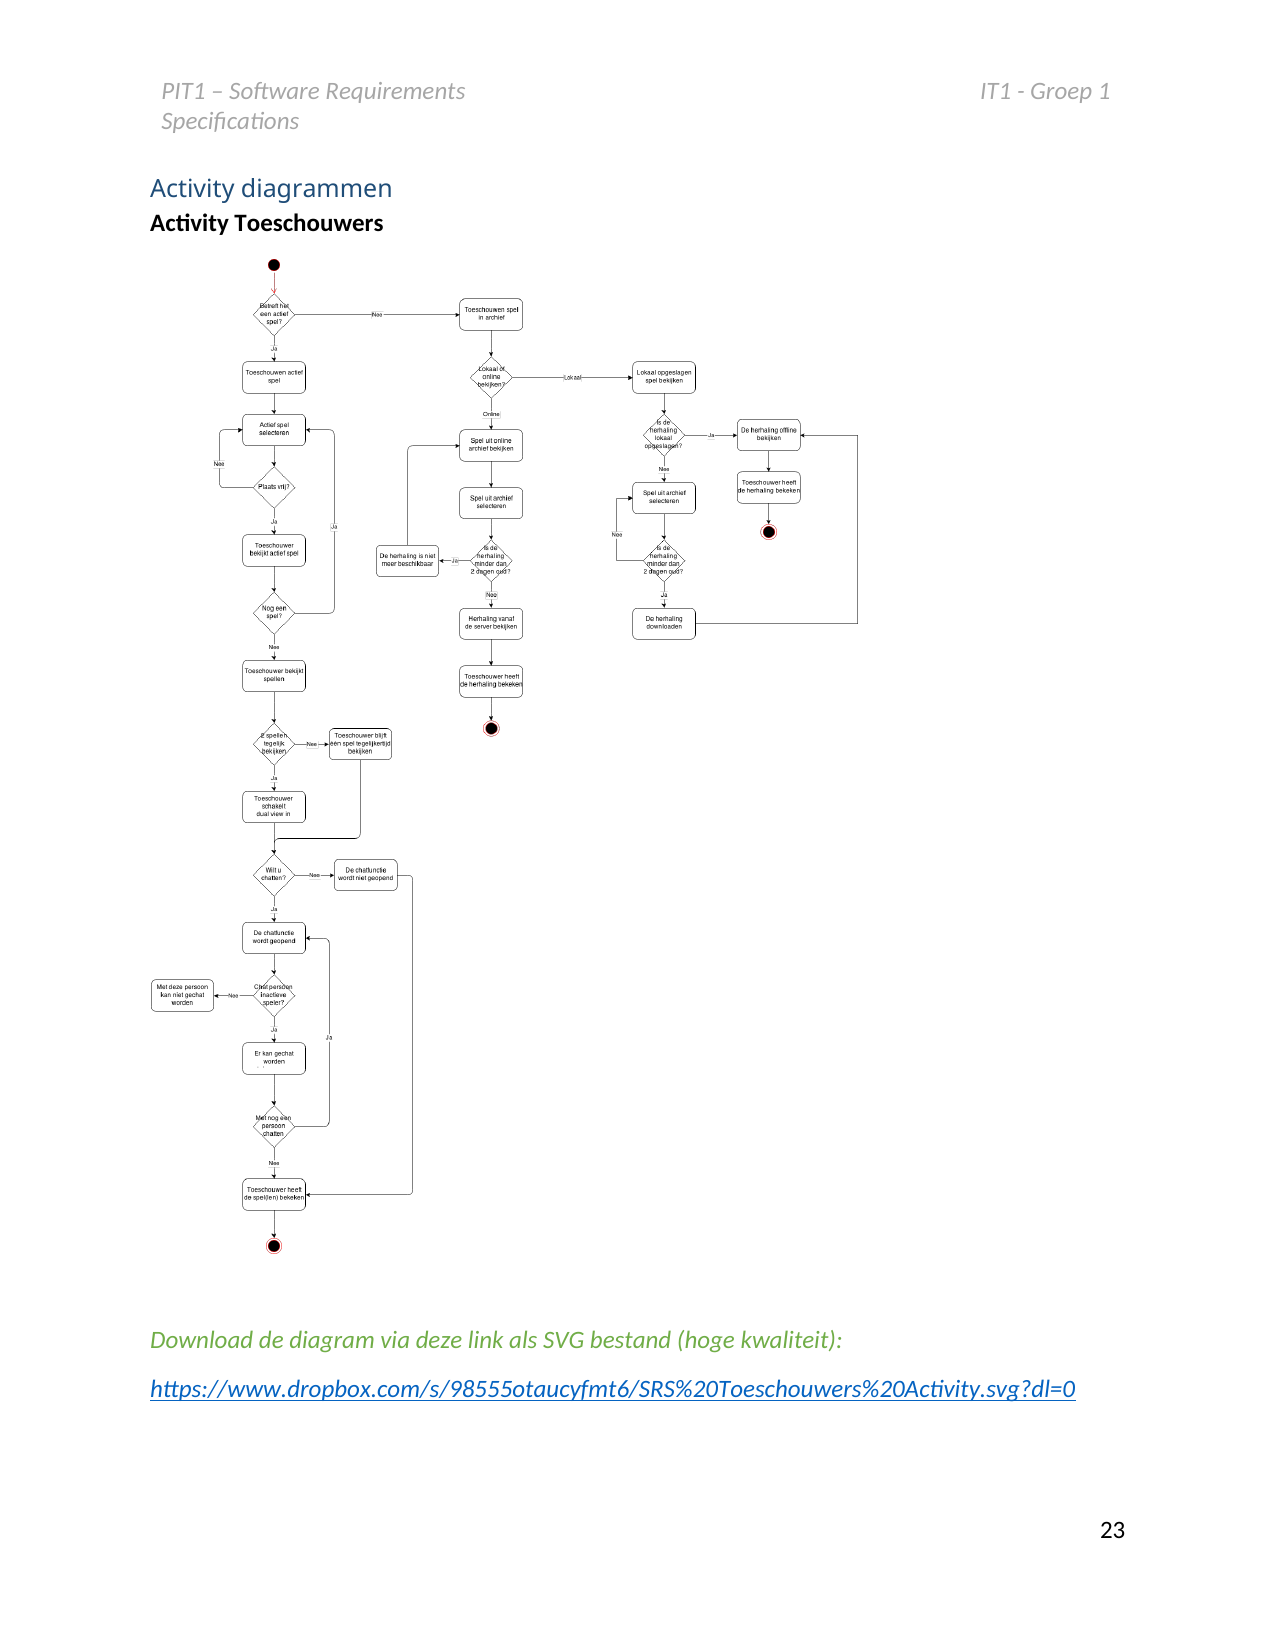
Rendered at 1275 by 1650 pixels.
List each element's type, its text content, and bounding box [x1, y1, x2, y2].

text https://www.dropbox.com/s/98555otaucyfmt6/SRS%20Toeschouwers%20Activity.svg?dl=0 [150, 1373, 1125, 1404]
picture [150, 256, 863, 1256]
subtitle Activity diagrammen [150, 171, 1125, 205]
text Activity Toeschouwers [150, 207, 1125, 238]
text Download de diagram via deze link als SVG bestand (hoge kwaliteit): [150, 1324, 1125, 1354]
